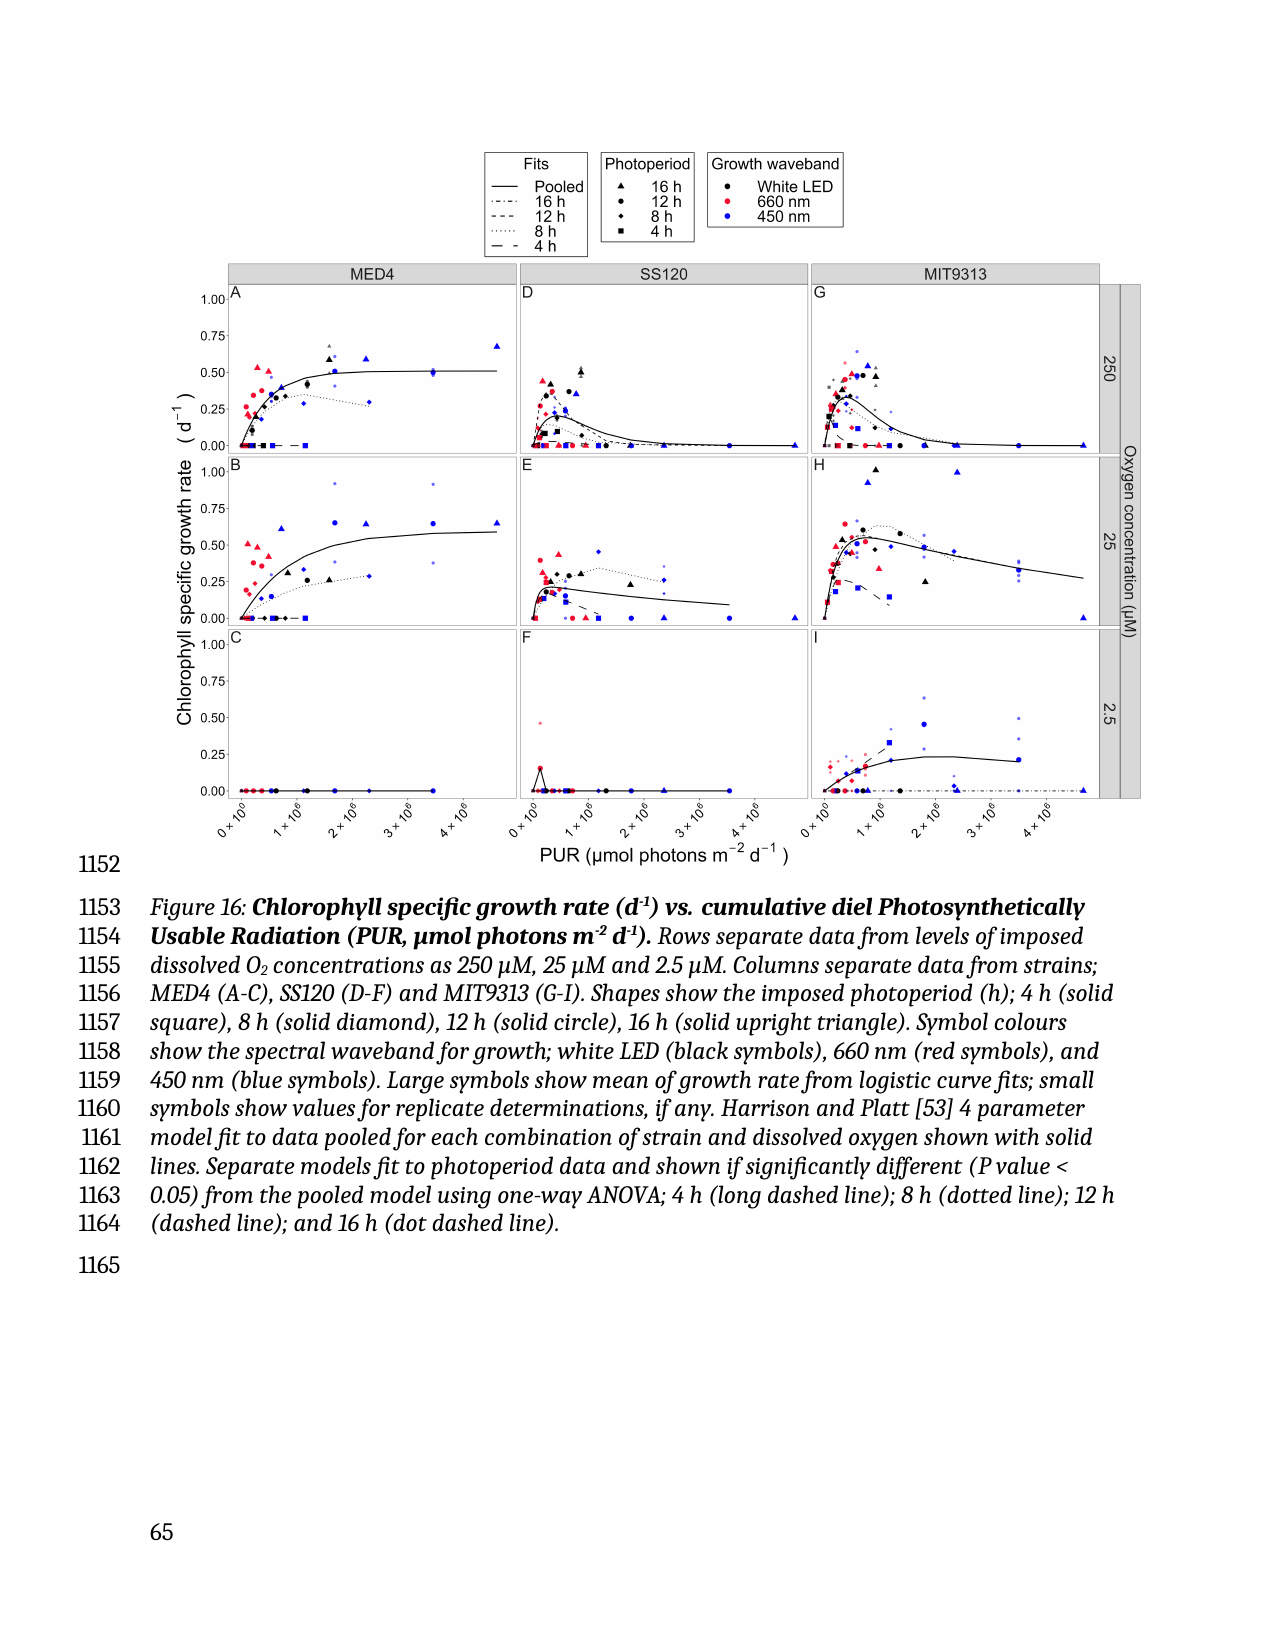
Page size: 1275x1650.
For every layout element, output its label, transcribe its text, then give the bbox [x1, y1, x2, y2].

text Figure 16: Chlorophyll specific growth rate (d-1) vs. cumulative diel Photosynthetically Usable Radiation (PUR, µmol photons m-2 d-1). Rows separate data from levels of imposed dissolved O2 concentrations as 250 µM, 25 µM and 2.5 µM. Columns separate data from strains; MED4 (A-C), SS120 (D-F) and MIT9313 (G-I). Shapes show the imposed photoperiod (h); 4 h (solid square), 8 h (solid diamond), 12 h (solid circle), 16 h (solid upright triangle). Symbol colours show the spectral waveband for growth; white LED (black symbols), 660 nm (red symbols), and 450 nm (blue symbols). Large symbols show mean of growth rate from logistic curve fits; small symbols show values for replicate determinations, if any. Harrison and Platt [53] 4 parameter model fit to data pooled for each combination of strain and dissolved oxygen shown with solid lines. Separate models fit to photoperiod data and shown if significantly different (P value < 0.05) from the pooled model using one-way ANOVA; 4 h (long dashed line); 8 h (dotted line); 12 h (dashed line); and 16 h (dot dashed line). [150, 893, 1125, 1238]
picture [168, 150, 1144, 873]
